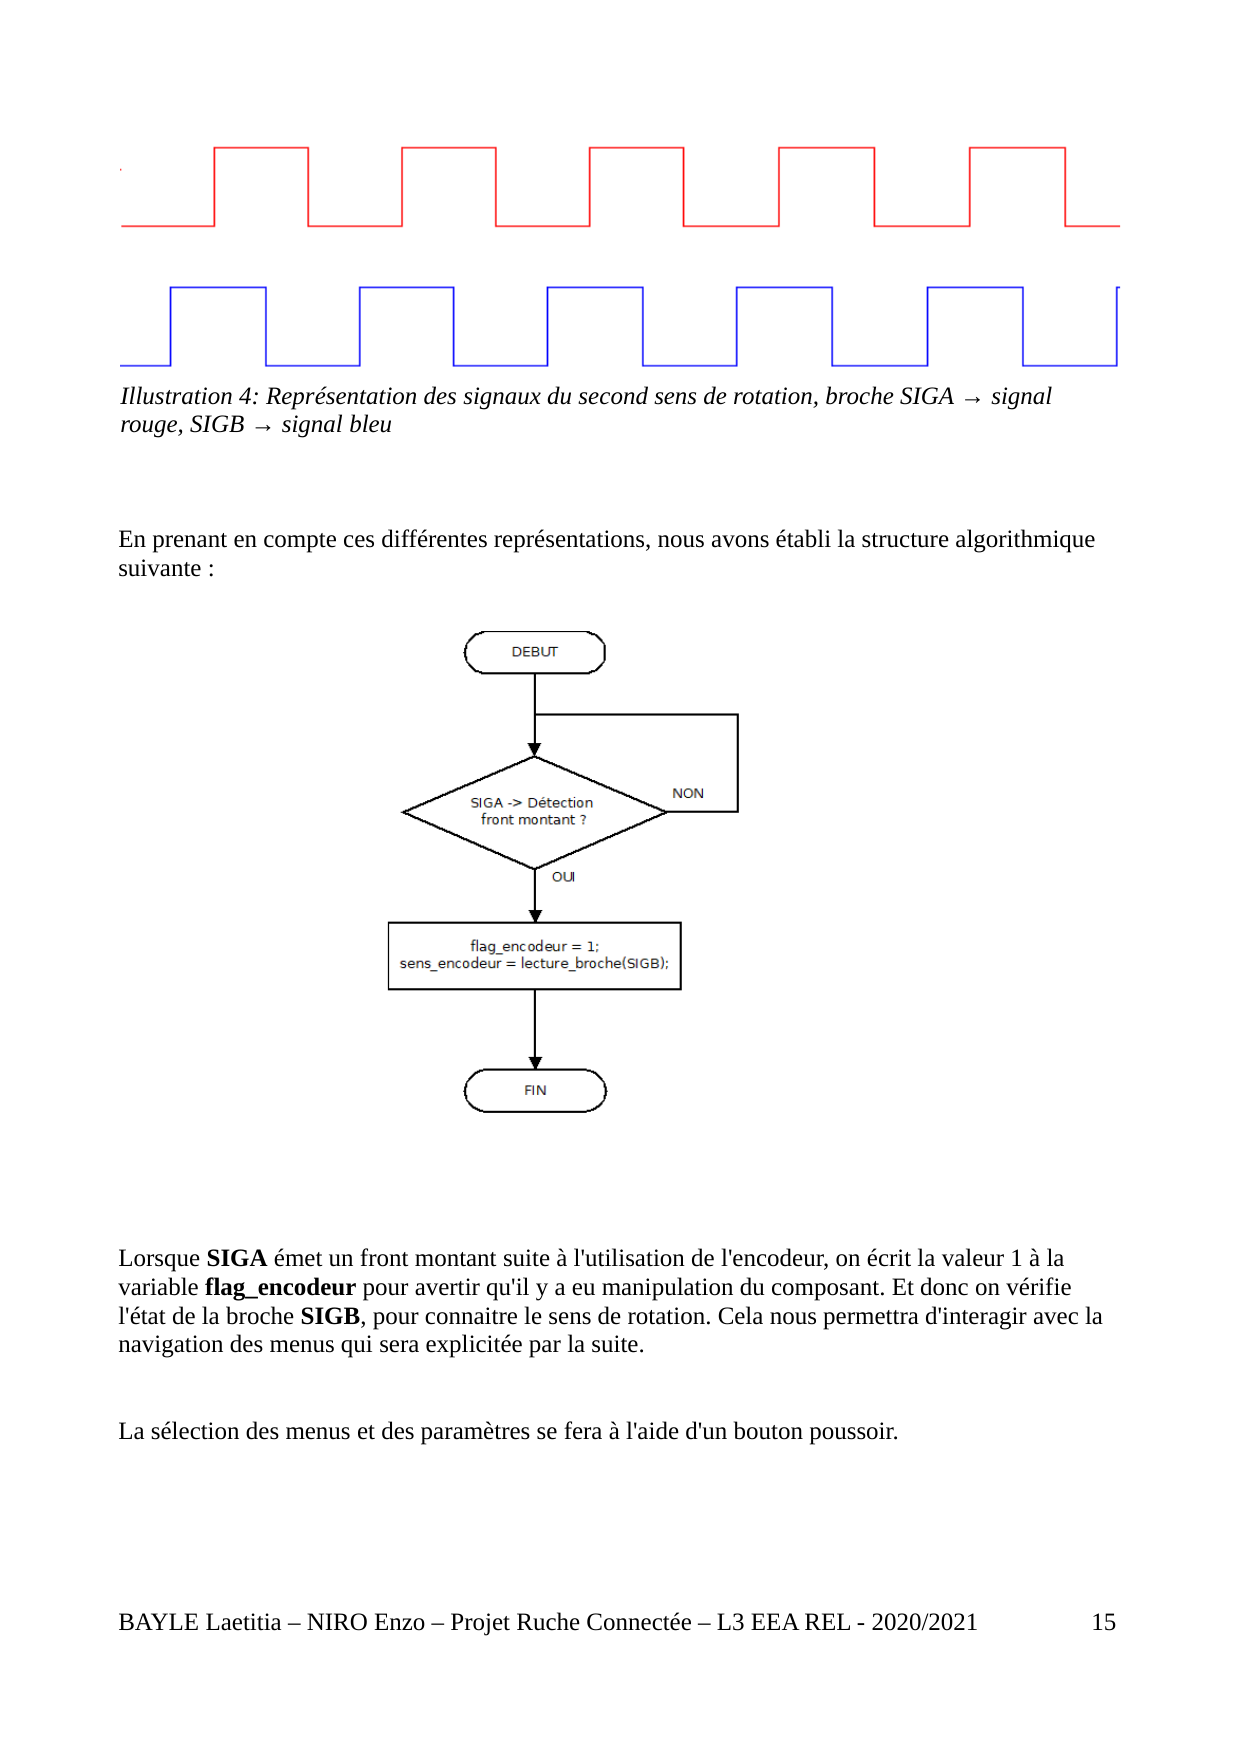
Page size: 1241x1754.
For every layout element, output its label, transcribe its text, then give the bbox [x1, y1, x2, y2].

picture [387, 631, 741, 1114]
text En prenant en compte ces différentes représentations, nous avons établi la structure algorithmique suivante : [118, 524, 1122, 582]
text Lorsque SIGA émet un front montant suite à l'utilisation de l'encodeur, on écrit la valeur 1 à la variable flag_encodeur pour avertir qu'il y a eu manipulation du composant. Et donc on vérifie l'état de la broche SIGB, pour connaitre le sens de rotation. Cela nous permettra d'interagir avec la navigation des menus qui sera explicitée par la suite. [118, 1243, 1122, 1358]
picture [120, 130, 1121, 381]
text La sélection des menus et des paramètres se fera à l'aide d'un bouton poussoir. [118, 1416, 1122, 1444]
